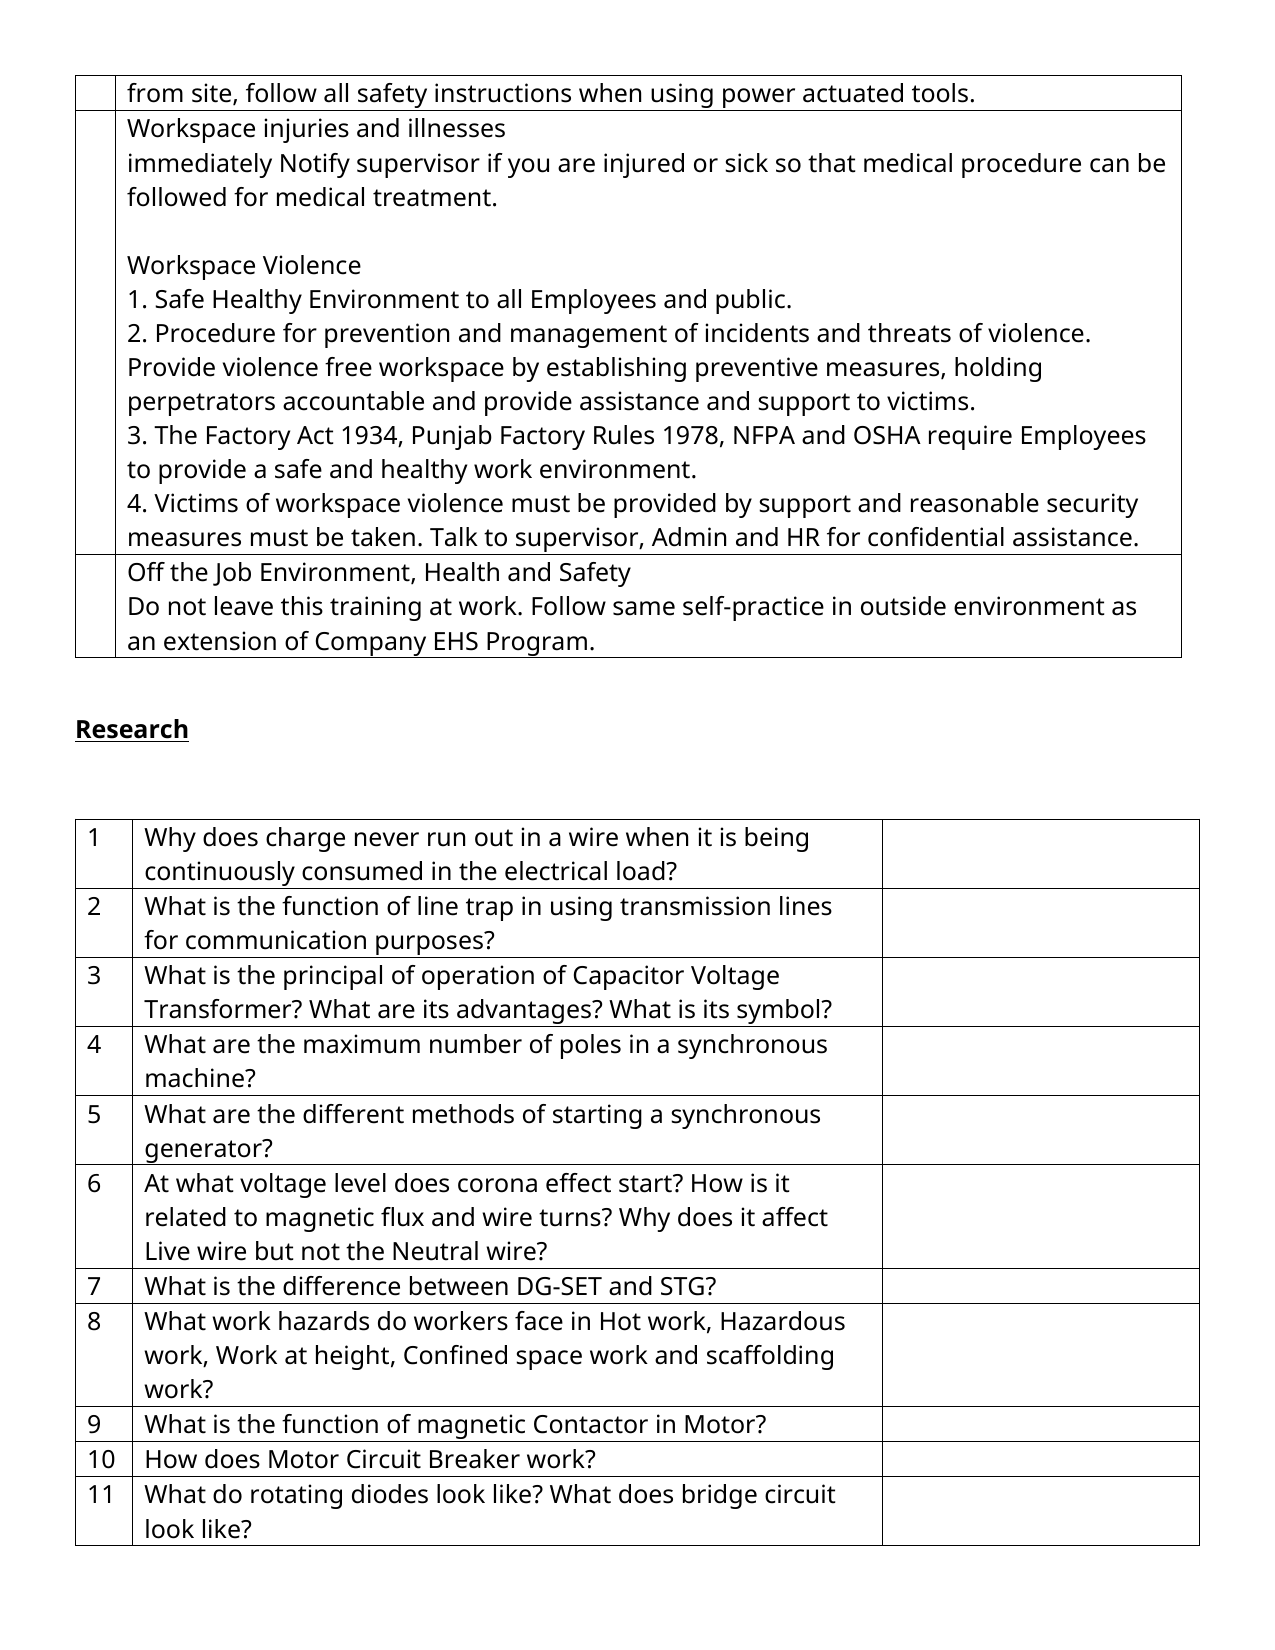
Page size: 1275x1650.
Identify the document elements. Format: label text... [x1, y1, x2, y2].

table_cell What are the maximum number of poles in a synchronous machine? [133, 1027, 882, 1095]
table_cell 6 [76, 1165, 132, 1268]
table_cell [883, 958, 1199, 1026]
table_cell 10 [76, 1442, 132, 1476]
table_cell 5 [76, 1096, 132, 1164]
table_cell [883, 1165, 1199, 1268]
table_cell Workspace injuries and illnesses immediately Notify supervisor if you are injured or sick so that medical procedure can be followed for medical treatment. Workspace Violence 1. Safe Healthy Environment to all Employees and public. 2. Procedure for prevention and management of incidents and threats of violence. Provide violence free workspace by establishing preventive measures, holding perpetrators accountable and provide assistance and support to victims. 3. The Factory Act 1934, Punjab Factory Rules 1978, NFPA and OSHA require Employees to provide a safe and healthy work environment. 4. Victims of workspace violence must be provided by support and reasonable security measures must be taken. Talk to supervisor, Admin and HR for confidential assistance. [116, 111, 1181, 554]
table_cell How does Motor Circuit Breaker work? [133, 1442, 882, 1476]
table_header Why does charge never run out in a wire when it is being continuously consumed in the electrical load? [133, 820, 882, 888]
table_cell 7 [76, 1269, 132, 1303]
table_header [883, 820, 1199, 888]
table_cell [883, 1269, 1199, 1303]
table_cell At what voltage level does corona effect start? How is it related to magnetic flux and wire turns? Why does it affect Live wire but not the Neutral wire? [133, 1165, 882, 1268]
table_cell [116, 76, 1181, 110]
table_cell [76, 111, 115, 554]
table_cell 9 [76, 1407, 132, 1441]
table_cell What is the difference between DG-SET and STG? [133, 1269, 882, 1303]
table_cell What do rotating diodes look like? What does bridge circuit look like? [133, 1477, 882, 1545]
table_cell What is the function of magnetic Contactor in Motor? [133, 1407, 882, 1441]
table_cell What is the principal of operation of Capacitor Voltage Transformer? What are its advantages? What is its symbol? [133, 958, 882, 1026]
table_cell 3 [76, 958, 132, 1026]
table_cell [76, 76, 115, 110]
table_cell [883, 1477, 1199, 1545]
table_cell 11 [76, 1477, 132, 1545]
table_cell 2 [76, 889, 132, 957]
table_cell What is the function of line trap in using transmission lines for communication purposes? [133, 889, 882, 957]
table_cell What work hazards do workers face in Hot work, Hazardous work, Work at height, Confined space work and scaffolding work? [133, 1304, 882, 1406]
table_cell What are the different methods of starting a synchronous generator? [133, 1096, 882, 1164]
table_cell 8 [76, 1304, 132, 1406]
table_cell [883, 1442, 1199, 1476]
table_cell [883, 1407, 1199, 1441]
table_cell [883, 889, 1199, 957]
table_cell [76, 555, 115, 657]
text Research [75, 712, 1200, 746]
table_cell [883, 1096, 1199, 1164]
table_header 1 [76, 820, 132, 888]
table_cell [883, 1304, 1199, 1406]
table_cell [883, 1027, 1199, 1095]
table_cell Off the Job Environment, Health and Safety Do not leave this training at work. Follow same self-practice in outside environment as an extension of Company EHS Program. [116, 555, 1181, 657]
table_cell 4 [76, 1027, 132, 1095]
